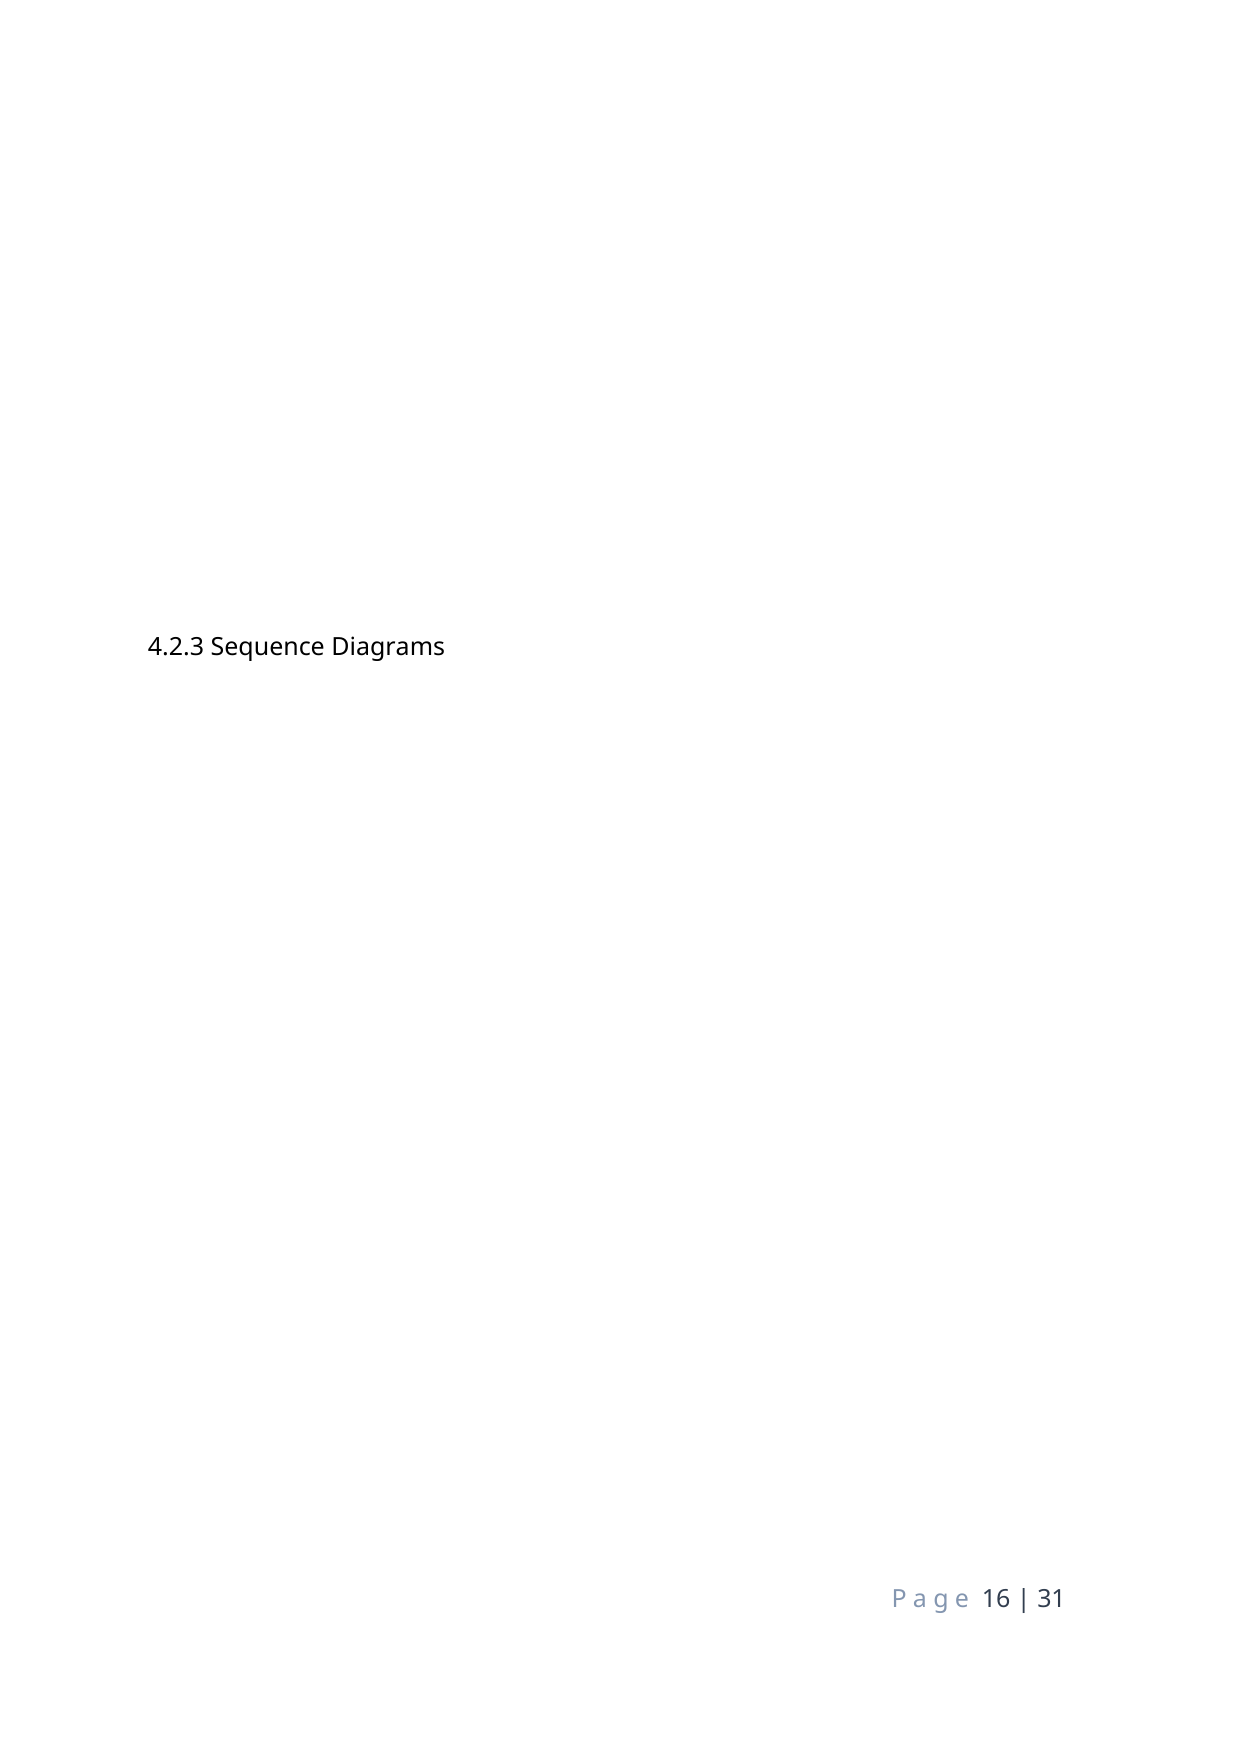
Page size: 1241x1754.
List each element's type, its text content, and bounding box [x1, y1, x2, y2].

subtitle 4.2.3 Sequence Diagrams [148, 629, 1093, 663]
